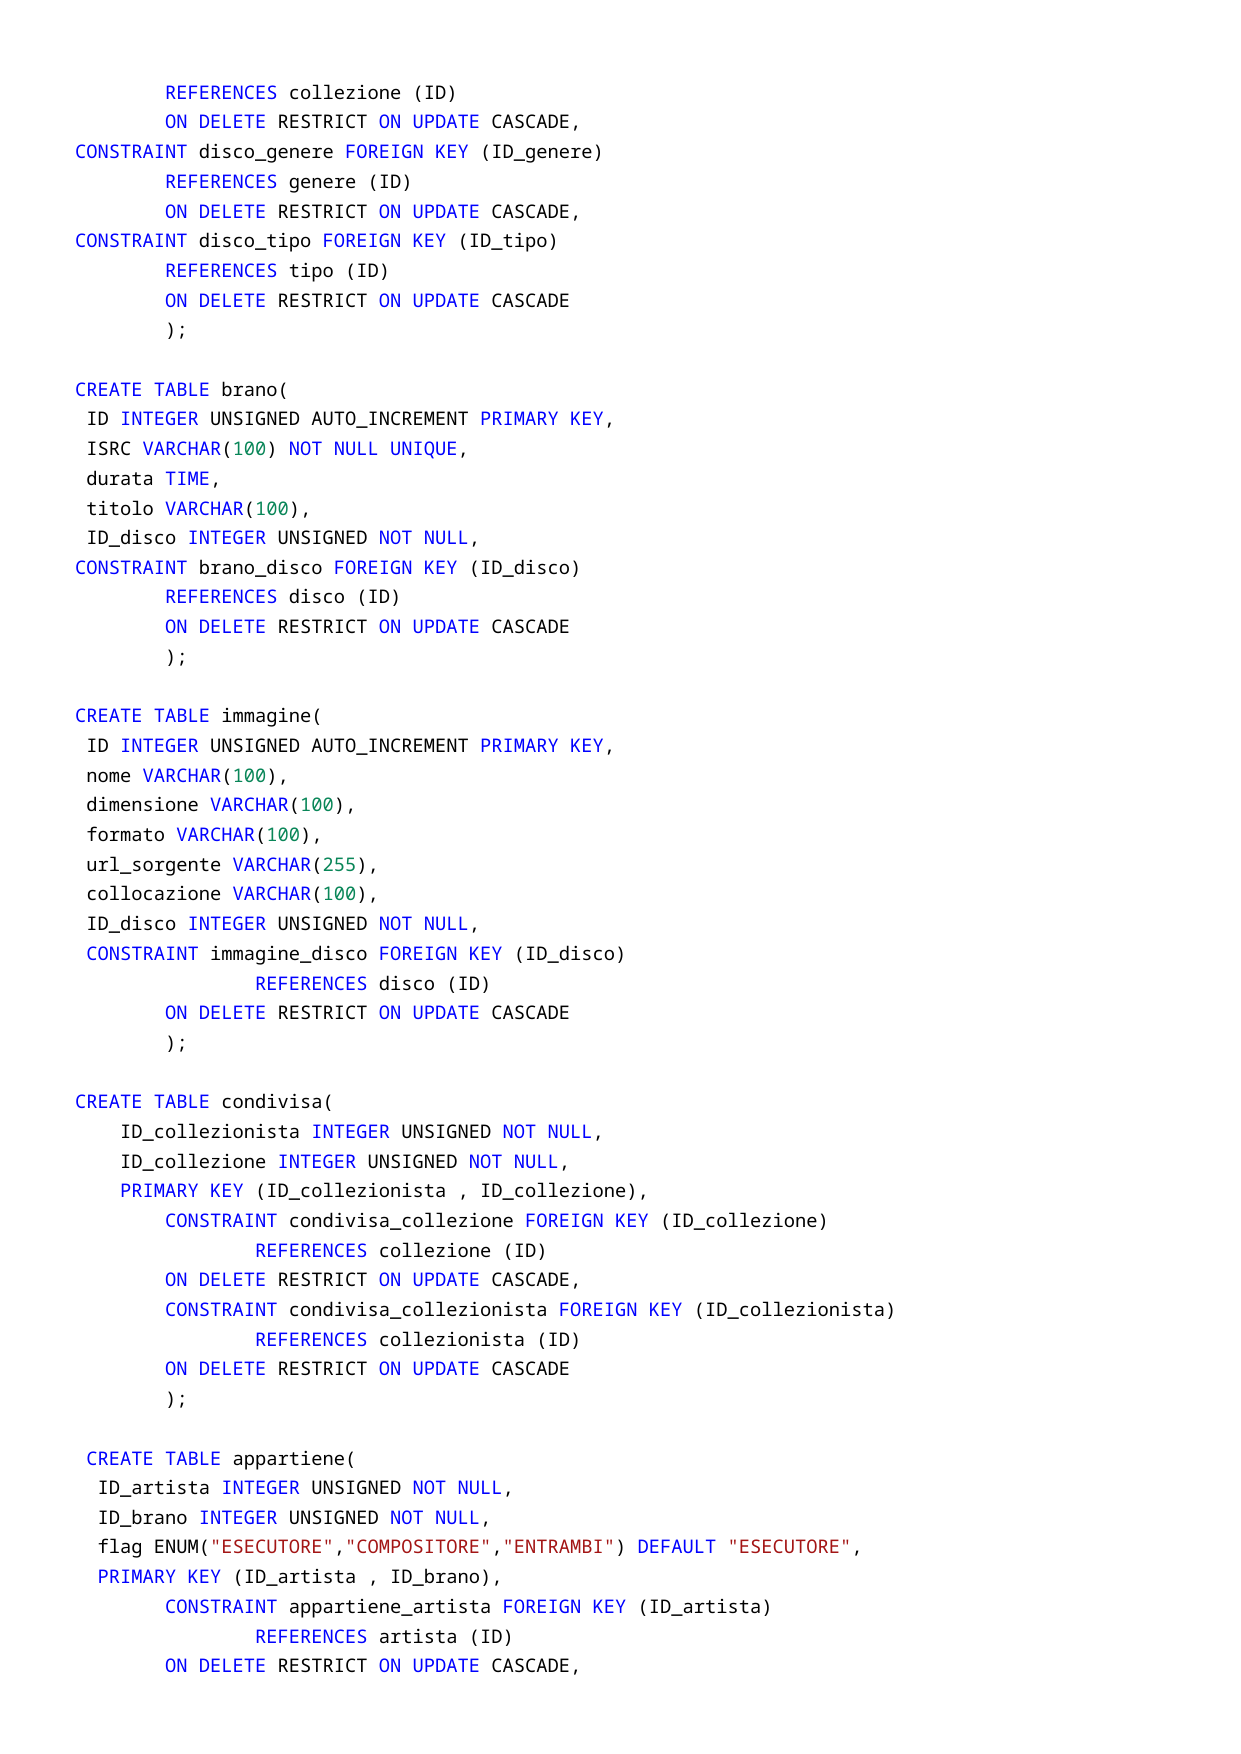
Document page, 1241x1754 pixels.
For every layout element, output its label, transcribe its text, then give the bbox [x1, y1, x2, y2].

text ON DELETE RESTRICT ON UPDATE CASCADE [75, 609, 1165, 639]
text PRIMARY KEY (ID_artista , ID_brano), [75, 1559, 1165, 1589]
text ); [75, 639, 1165, 669]
text CONSTRAINT immagine_disco FOREIGN KEY (ID_disco) [75, 936, 1165, 966]
text ); [75, 1025, 1165, 1055]
text REFERENCES genere (ID) [75, 164, 1165, 194]
text dimensione VARCHAR(100), [75, 787, 1165, 817]
text ID_artista INTEGER UNSIGNED NOT NULL, [75, 1470, 1165, 1500]
text CREATE TABLE brano( [75, 372, 1165, 402]
text durata TIME, [75, 461, 1165, 491]
text REFERENCES collezione (ID) [75, 1233, 1165, 1262]
text titolo VARCHAR(100), [75, 491, 1165, 520]
text ID_disco INTEGER UNSIGNED NOT NULL, [75, 906, 1165, 936]
text REFERENCES tipo (ID) [75, 253, 1165, 283]
text CREATE TABLE condivisa( [75, 1084, 1165, 1114]
text collocazione VARCHAR(100), [75, 877, 1165, 906]
text ON DELETE RESTRICT ON UPDATE CASCADE [75, 1352, 1165, 1381]
text REFERENCES disco (ID) [75, 966, 1165, 995]
text ID INTEGER UNSIGNED AUTO_INCREMENT PRIMARY KEY, [75, 728, 1165, 758]
text CONSTRAINT disco_tipo FOREIGN KEY (ID_tipo) [75, 223, 1165, 253]
text formato VARCHAR(100), [75, 817, 1165, 847]
text ID_collezione INTEGER UNSIGNED NOT NULL, [75, 1144, 1165, 1173]
text PRIMARY KEY (ID_collezionista , ID_collezione), [75, 1173, 1165, 1203]
text ID_disco INTEGER UNSIGNED NOT NULL, [75, 520, 1165, 550]
text REFERENCES disco (ID) [75, 580, 1165, 609]
text REFERENCES artista (ID) [75, 1619, 1165, 1648]
text REFERENCES collezione (ID) [75, 75, 1165, 105]
text CONSTRAINT condivisa_collezione FOREIGN KEY (ID_collezione) [75, 1203, 1165, 1233]
text ON DELETE RESTRICT ON UPDATE CASCADE [75, 995, 1165, 1025]
text flag ENUM("ESECUTORE","COMPOSITORE","ENTRAMBI") DEFAULT "ESECUTORE", [75, 1530, 1165, 1559]
text ID_collezionista INTEGER UNSIGNED NOT NULL, [75, 1114, 1165, 1144]
text CONSTRAINT condivisa_collezionista FOREIGN KEY (ID_collezionista) [75, 1292, 1165, 1322]
text CONSTRAINT appartiene_artista FOREIGN KEY (ID_artista) [75, 1589, 1165, 1619]
text ID_brano INTEGER UNSIGNED NOT NULL, [75, 1500, 1165, 1530]
text ON DELETE RESTRICT ON UPDATE CASCADE [75, 283, 1165, 312]
text REFERENCES collezionista (ID) [75, 1322, 1165, 1352]
text CREATE TABLE appartiene( [75, 1441, 1165, 1470]
text CREATE TABLE immagine( [75, 698, 1165, 728]
text ON DELETE RESTRICT ON UPDATE CASCADE, [75, 1648, 1165, 1678]
text ON DELETE RESTRICT ON UPDATE CASCADE, [75, 1262, 1165, 1292]
text ISRC VARCHAR(100) NOT NULL UNIQUE, [75, 431, 1165, 461]
text ); [75, 1381, 1165, 1411]
text ON DELETE RESTRICT ON UPDATE CASCADE, [75, 194, 1165, 223]
text CONSTRAINT disco_genere FOREIGN KEY (ID_genere) [75, 134, 1165, 164]
text ); [75, 312, 1165, 342]
text nome VARCHAR(100), [75, 758, 1165, 787]
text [75, 105, 1165, 134]
text CONSTRAINT brano_disco FOREIGN KEY (ID_disco) [75, 550, 1165, 580]
text url_sorgente VARCHAR(255), [75, 847, 1165, 877]
text ID INTEGER UNSIGNED AUTO_INCREMENT PRIMARY KEY, [75, 402, 1165, 431]
